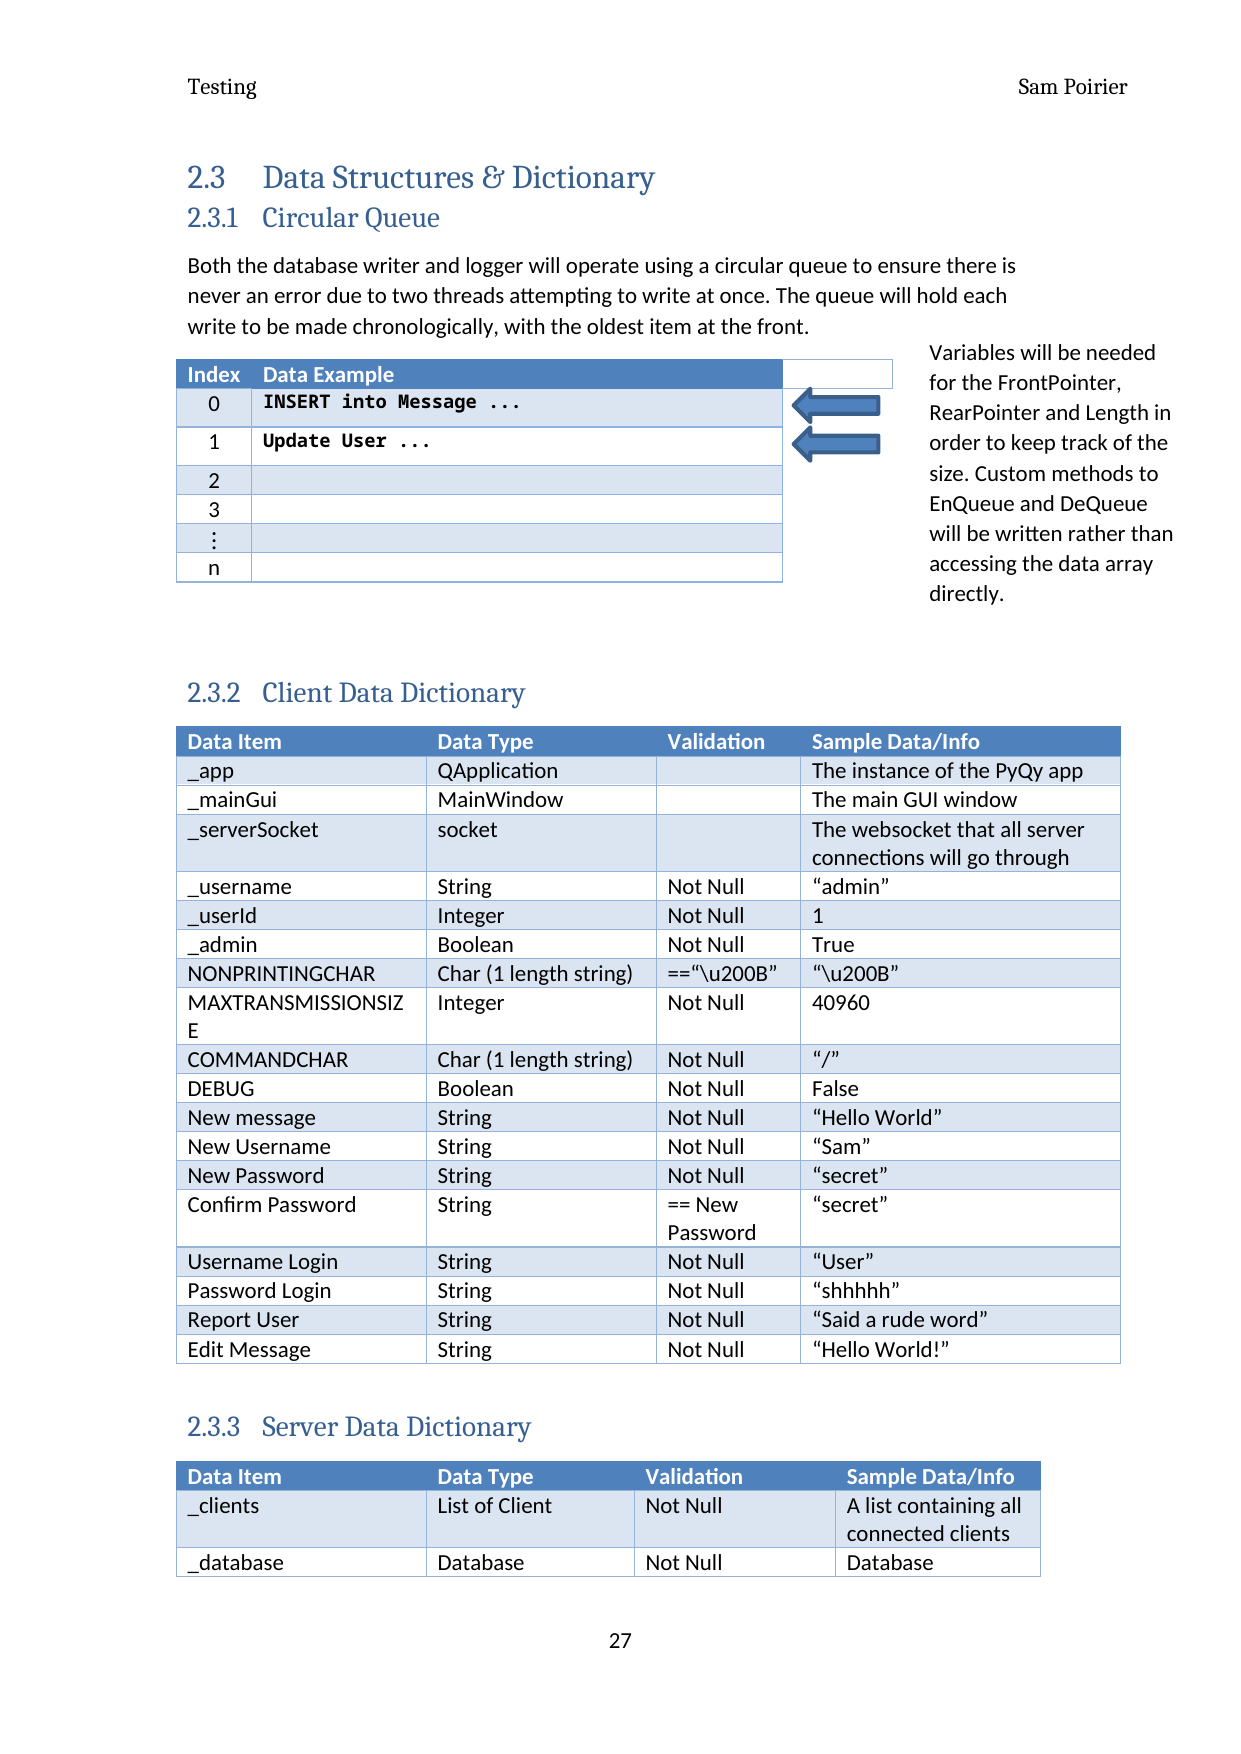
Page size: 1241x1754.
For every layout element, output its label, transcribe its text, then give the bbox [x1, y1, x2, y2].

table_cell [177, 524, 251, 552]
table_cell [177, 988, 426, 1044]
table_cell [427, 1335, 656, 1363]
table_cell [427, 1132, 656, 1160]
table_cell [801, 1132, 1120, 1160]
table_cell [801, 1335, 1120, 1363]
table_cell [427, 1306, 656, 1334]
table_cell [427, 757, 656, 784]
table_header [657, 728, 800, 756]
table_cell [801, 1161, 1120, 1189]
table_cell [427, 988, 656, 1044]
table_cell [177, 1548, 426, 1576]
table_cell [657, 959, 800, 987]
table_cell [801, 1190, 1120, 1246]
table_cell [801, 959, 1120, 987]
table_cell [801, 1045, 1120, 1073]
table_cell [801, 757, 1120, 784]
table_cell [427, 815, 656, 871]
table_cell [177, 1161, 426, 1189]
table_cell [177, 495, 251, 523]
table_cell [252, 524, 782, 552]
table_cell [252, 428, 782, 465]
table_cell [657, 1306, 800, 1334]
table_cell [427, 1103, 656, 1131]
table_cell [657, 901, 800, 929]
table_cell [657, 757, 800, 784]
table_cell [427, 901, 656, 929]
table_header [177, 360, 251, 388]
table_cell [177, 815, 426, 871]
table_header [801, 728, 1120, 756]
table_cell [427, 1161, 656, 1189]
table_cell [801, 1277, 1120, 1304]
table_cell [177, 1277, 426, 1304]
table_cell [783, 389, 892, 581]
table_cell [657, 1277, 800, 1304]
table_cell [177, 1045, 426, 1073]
subtitle 2.3.2 Client Data Dictionary [187, 676, 1053, 710]
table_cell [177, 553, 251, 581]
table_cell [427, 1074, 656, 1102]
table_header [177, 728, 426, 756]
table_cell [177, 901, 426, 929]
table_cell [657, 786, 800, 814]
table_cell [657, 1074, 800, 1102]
subtitle 2.3.1 Circular Queue [187, 201, 1053, 235]
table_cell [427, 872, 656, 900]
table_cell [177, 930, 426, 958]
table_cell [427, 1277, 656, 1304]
subtitle 2.3 Data Structures & Dictionary [187, 159, 1053, 197]
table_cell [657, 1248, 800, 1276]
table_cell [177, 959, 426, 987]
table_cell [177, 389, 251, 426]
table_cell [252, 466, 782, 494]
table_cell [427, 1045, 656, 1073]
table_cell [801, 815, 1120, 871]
text Both the database writer and logger will operate using a circular queue to ensure there is never an error due to two threads attempting to write at once. The queue will hold each write to be made chronologically, with the oldest item at the front. [187, 251, 1053, 340]
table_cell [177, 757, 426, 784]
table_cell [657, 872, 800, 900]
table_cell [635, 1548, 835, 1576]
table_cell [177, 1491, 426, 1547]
subtitle 2.3.3 Server Data Dictionary [187, 1411, 1053, 1444]
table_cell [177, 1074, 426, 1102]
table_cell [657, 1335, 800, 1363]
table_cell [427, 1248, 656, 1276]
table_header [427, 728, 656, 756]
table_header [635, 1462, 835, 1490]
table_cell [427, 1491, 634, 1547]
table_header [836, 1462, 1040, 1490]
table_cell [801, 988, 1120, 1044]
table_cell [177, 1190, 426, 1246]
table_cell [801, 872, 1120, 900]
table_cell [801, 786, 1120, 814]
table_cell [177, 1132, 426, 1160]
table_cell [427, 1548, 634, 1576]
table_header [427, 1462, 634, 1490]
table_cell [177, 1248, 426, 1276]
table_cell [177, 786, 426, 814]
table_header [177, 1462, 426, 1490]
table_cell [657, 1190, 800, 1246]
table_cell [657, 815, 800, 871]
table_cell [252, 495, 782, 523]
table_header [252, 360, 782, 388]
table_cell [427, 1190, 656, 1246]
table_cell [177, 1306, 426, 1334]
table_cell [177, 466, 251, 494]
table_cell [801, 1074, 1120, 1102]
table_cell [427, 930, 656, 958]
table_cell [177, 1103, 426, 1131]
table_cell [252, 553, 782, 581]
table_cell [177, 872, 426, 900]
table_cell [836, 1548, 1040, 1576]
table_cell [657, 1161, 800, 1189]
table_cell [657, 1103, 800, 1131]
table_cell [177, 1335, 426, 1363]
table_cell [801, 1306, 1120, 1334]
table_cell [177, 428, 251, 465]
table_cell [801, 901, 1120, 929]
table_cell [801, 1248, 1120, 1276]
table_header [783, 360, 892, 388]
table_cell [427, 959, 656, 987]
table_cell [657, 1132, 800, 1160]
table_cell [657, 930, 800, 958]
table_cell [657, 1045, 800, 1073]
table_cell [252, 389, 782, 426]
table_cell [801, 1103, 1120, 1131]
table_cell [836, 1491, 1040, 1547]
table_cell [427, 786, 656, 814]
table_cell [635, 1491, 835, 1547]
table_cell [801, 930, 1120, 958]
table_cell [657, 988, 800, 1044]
